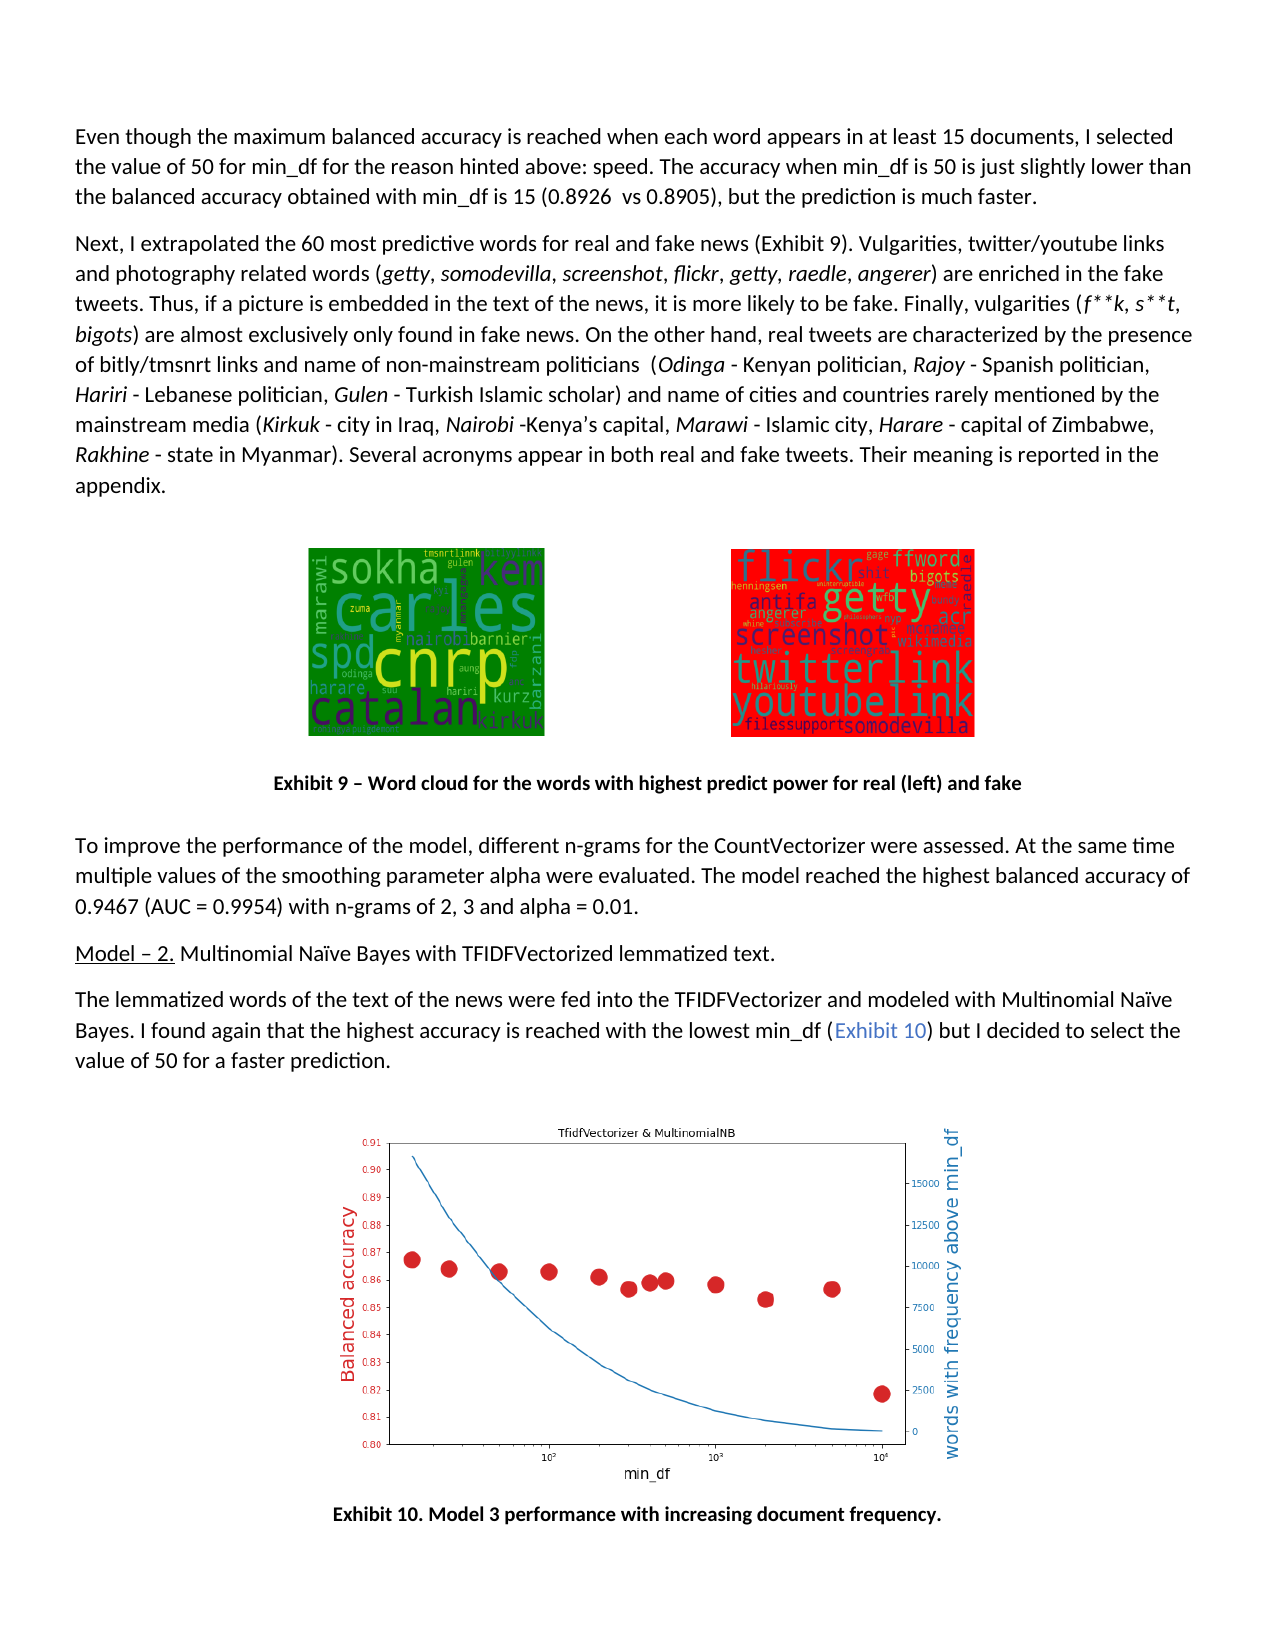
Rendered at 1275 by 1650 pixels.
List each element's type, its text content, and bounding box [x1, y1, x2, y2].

picture [213, 518, 629, 767]
text Next, I extrapolated the 60 most predictive words for real and fake news (Exhibit 9). Vulgarities, twitter/youtube links and photography related words (getty, somodevilla, screenshot, flickr, getty, raedle, angerer) are enriched in the fake tweets. Thus, if a picture is embedded in the text of the news, it is more likely to be fake. Finally, vulgarities (f**k, s**t, bigots) are almost exclusively only found in fake news. On the other hand, real tweets are characterized by the presence of bitly/tmsnrt links and name of non-mainstream politicians (Odinga - Kenyan politician, Rajoy - Spanish politician, Hariri - Lebanese politician, Gulen - Turkish Islamic scholar) and name of cities and countries rarely mentioned by the mainstream media (Kirkuk - city in Iraq, Nairobi -Kenya’s capital, Marawi - Islamic city, Harare - capital of Zimbabwe, Rakhine - state in Myanmar). Several acronyms appear in both real and fake tweets. Their meaning is reported in the appendix. [75, 229, 1200, 499]
picture [632, 519, 1062, 768]
picture [305, 1094, 971, 1493]
text To improve the performance of the model, different n-grams for the CountVectorizer were assessed. At the same time multiple values of the smoothing parameter alpha were evaluated. The model reached the highest balanced accuracy of 0.9467 (AUC = 0.9954) with n-grams of 2, 3 and alpha = 0.01. [75, 831, 1200, 920]
text Even though the maximum balanced accuracy is reached when each word appears in at least 15 documents, I selected the value of 50 for min_df for the reason hinted above: speed. The accuracy when min_df is 50 is just slightly lower than the balanced accuracy obtained with min_df is 15 (0.8926 vs 0.8905), but the prediction is much faster. [75, 122, 1200, 210]
text Model – 2. Multinomial Naïve Bayes with TFIDFVectorized lemmatized text. [75, 939, 1200, 967]
text The lemmatized words of the text of the news were fed into the TFIDFVectorizer and modeled with Multinomial Naïve Bayes. I found again that the highest accuracy is reached with the lowest min_df (Exhibit 10) but I decided to select the value of 50 for a faster prediction. [75, 986, 1200, 1074]
